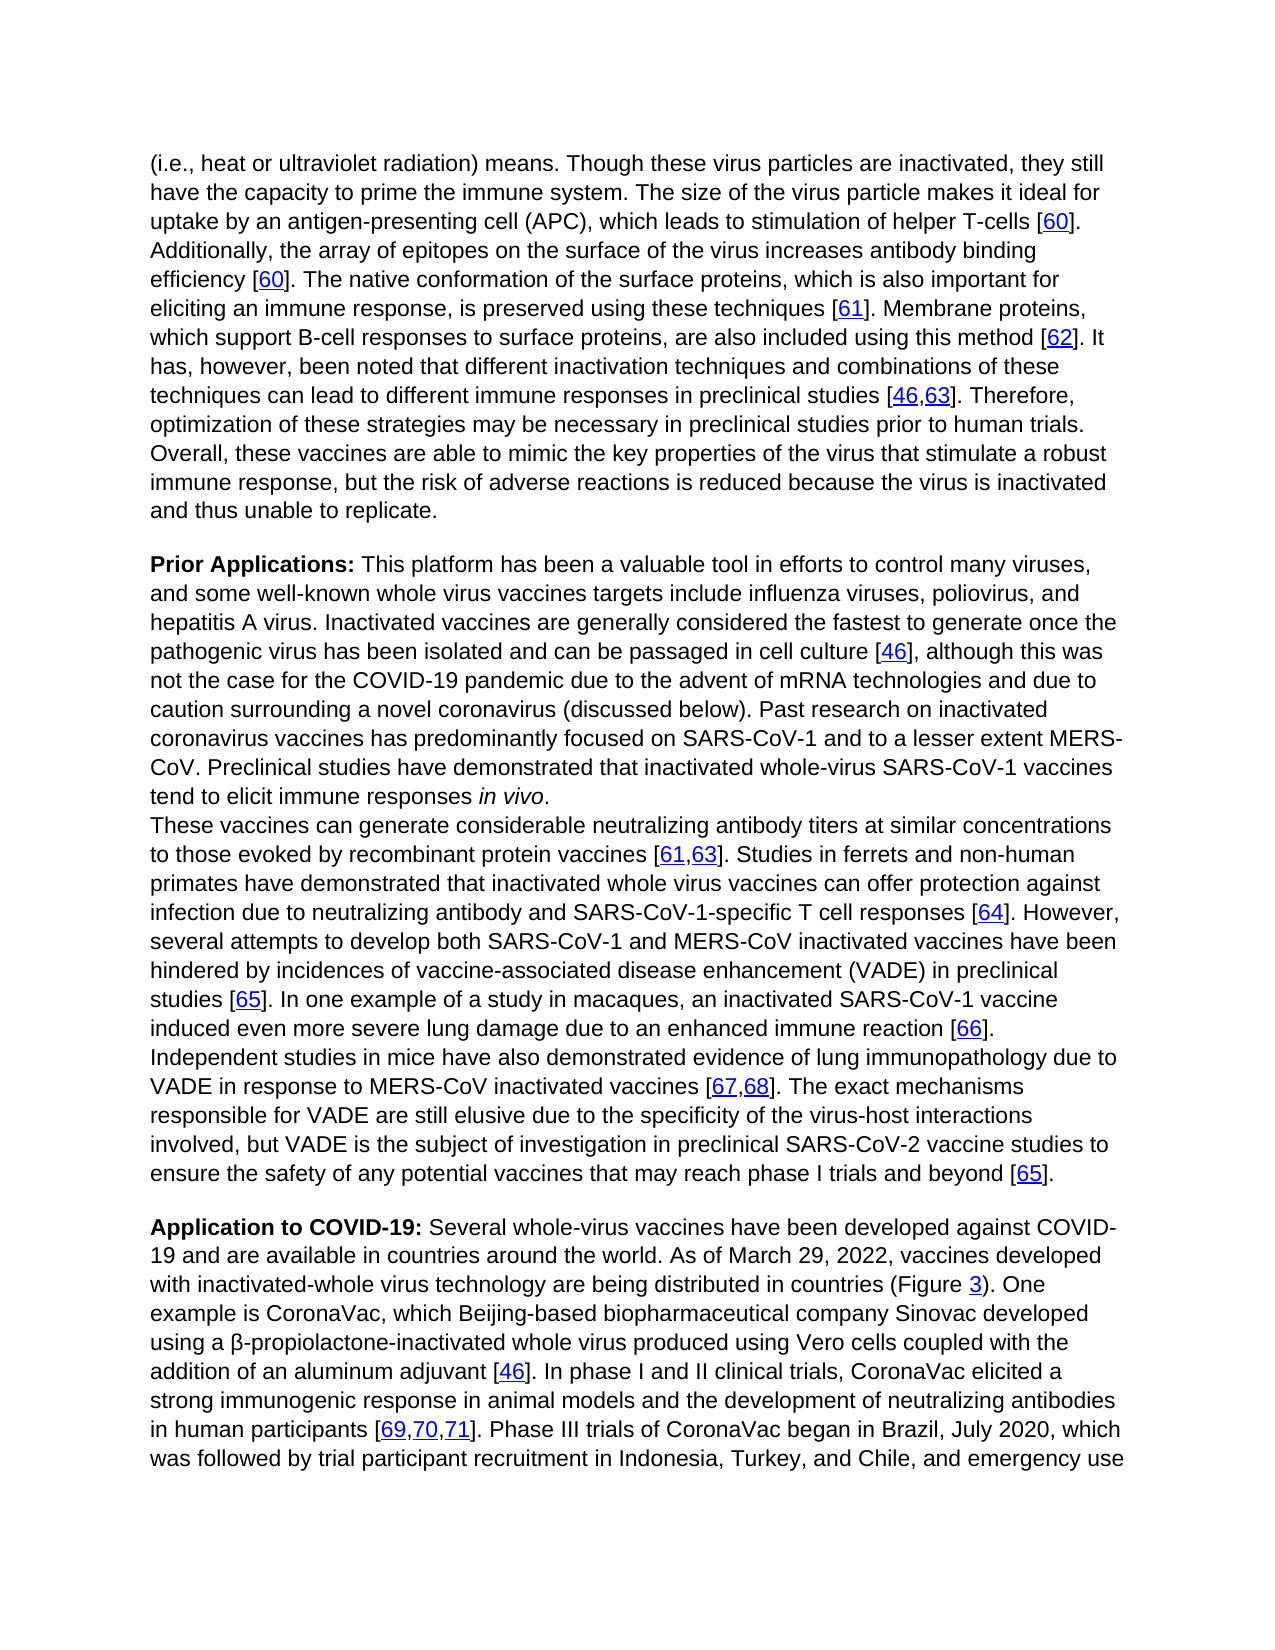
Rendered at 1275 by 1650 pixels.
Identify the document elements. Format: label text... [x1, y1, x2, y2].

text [150, 1213, 1125, 1472]
text Prior Applications: This platform has been a valuable tool in efforts to control many viruses, and some well-known whole virus vaccines targets include influenza viruses, poliovirus, and hepatitis A virus. Inactivated vaccines are generally considered the fastest to generate once the pathogenic virus has been isolated and can be passaged in cell culture [46], although this was not the case for the COVID-19 pandemic due to the advent of mRNA technologies and due to caution surrounding a novel coronavirus (discussed below). Past research on inactivated coronavirus vaccines has predominantly focused on SARS-CoV-1 and to a lesser extent MERS-CoV. Preclinical studies have demonstrated that inactivated whole-virus SARS-CoV-1 vaccines tend to elicit immune responses in vivo. These vaccines can generate considerable neutralizing antibody titers at similar concentrations to those evoked by recombinant protein vaccines [61,63]. Studies in ferrets and non-human primates have demonstrated that inactivated whole virus vaccines can offer protection against infection due to neutralizing antibody and SARS-CoV-1-specific T cell responses [64]. However, several attempts to develop both SARS-CoV-1 and MERS-CoV inactivated vaccines have been hindered by incidences of vaccine-associated disease enhancement (VADE) in preclinical studies [65]. In one example of a study in macaques, an inactivated SARS-CoV-1 vaccine induced even more severe lung damage due to an enhanced immune reaction [66]. Independent studies in mice have also demonstrated evidence of lung immunopathology due to VADE in response to MERS-CoV inactivated vaccines [67,68]. The exact mechanisms responsible for VADE are still elusive due to the specificity of the virus-host interactions involved, but VADE is the subject of investigation in preclinical SARS-CoV-2 vaccine studies to ensure the safety of any potential vaccines that may reach phase I trials and beyond [65]. [150, 551, 1125, 1186]
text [150, 150, 1125, 524]
